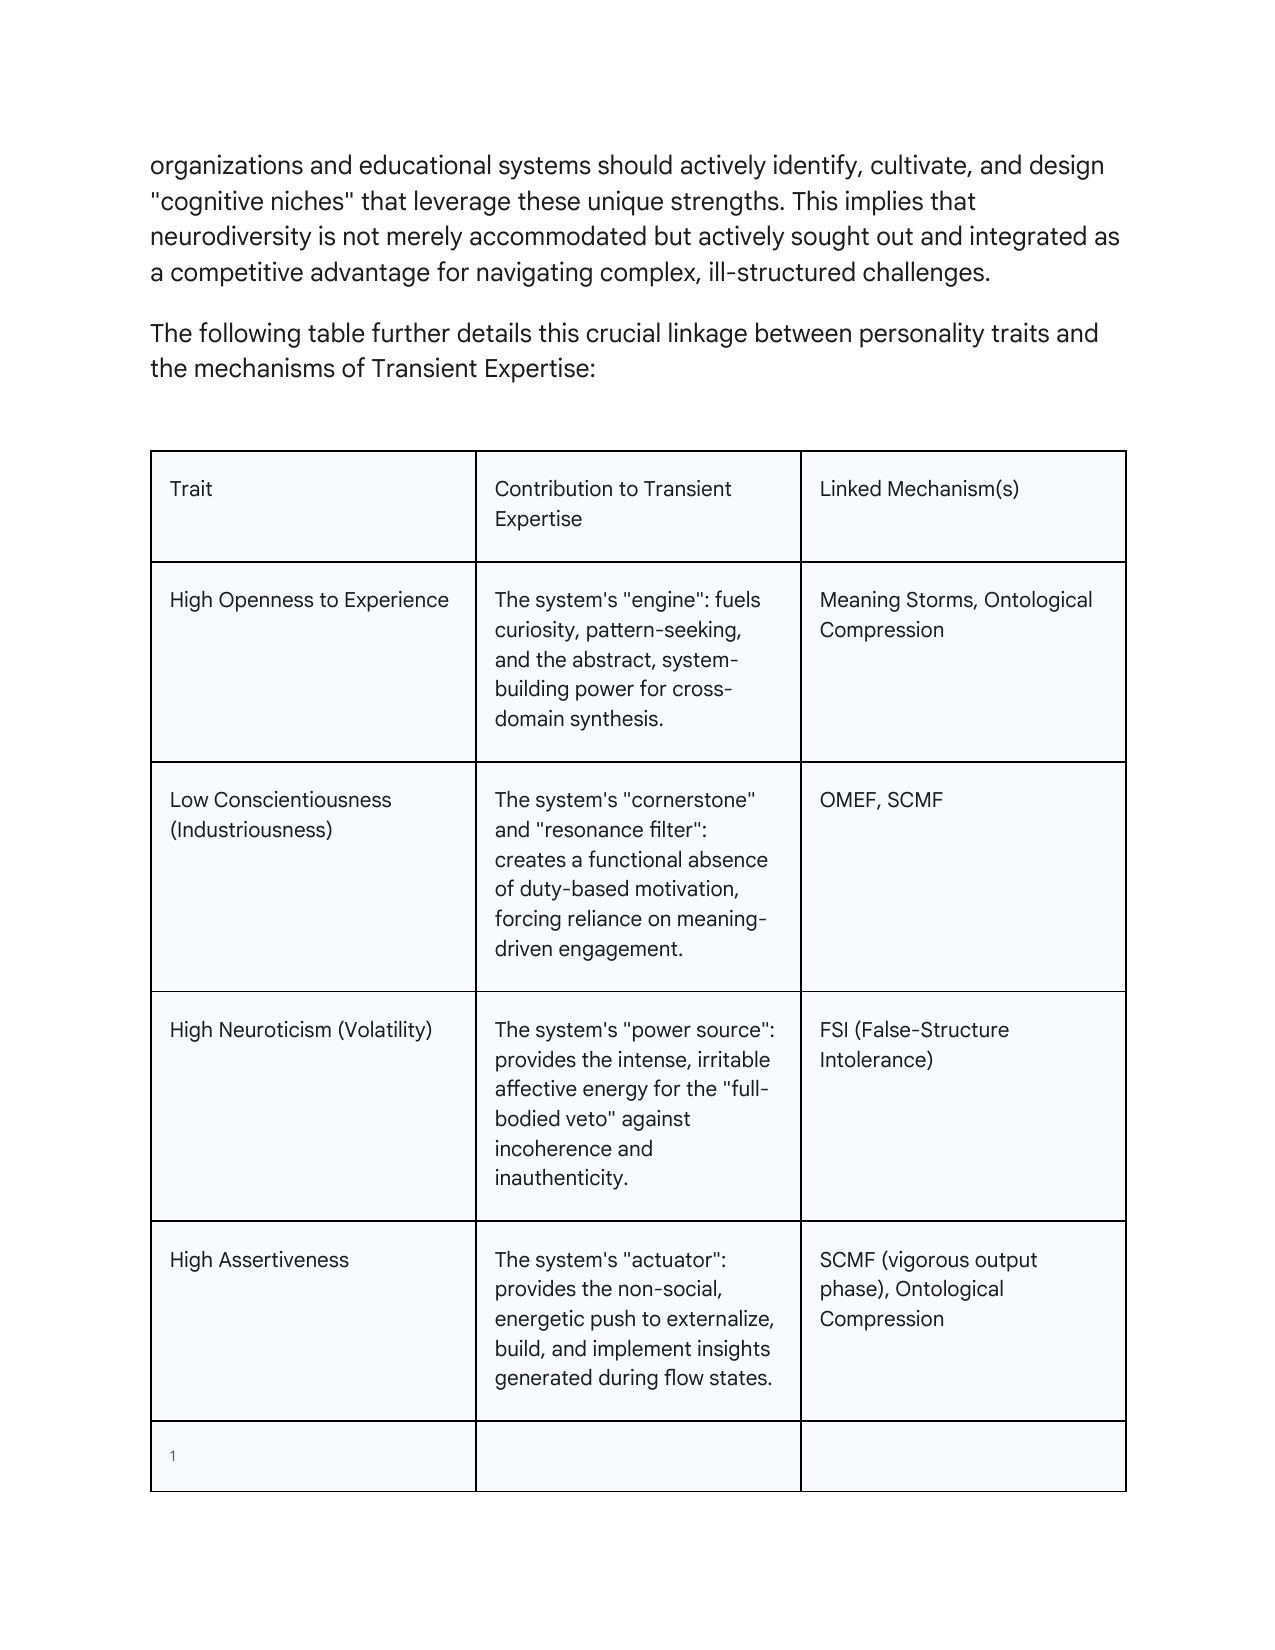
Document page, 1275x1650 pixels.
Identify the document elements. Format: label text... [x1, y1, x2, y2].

table_cell The system's "power source": provides the intense, irritable affective energy for the "full-bodied veto" against incoherence and inauthenticity. [477, 992, 800, 1220]
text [150, 150, 1125, 288]
table_cell [477, 1422, 800, 1491]
table_cell The system's "actuator": provides the non-social, energetic push to externalize, build, and implement insights generated during flow states. [477, 1222, 800, 1420]
table_cell High Assertiveness [152, 1222, 475, 1420]
text The following table further details this crucial linkage between personality traits and the mechanisms of Transient Expertise: [150, 318, 1125, 385]
table_header Linked Mechanism(s) [802, 452, 1125, 561]
table_cell 1 [152, 1422, 475, 1491]
table_cell [802, 1422, 1125, 1491]
table_header Trait [152, 452, 475, 561]
table_cell The system's "engine": fuels curiosity, pattern-seeking, and the abstract, system-building power for cross-domain synthesis. [477, 563, 800, 761]
table_cell Low Conscientiousness (Industriousness) [152, 763, 475, 991]
table_cell FSI (False-Structure Intolerance) [802, 992, 1125, 1220]
table_header Contribution to Transient Expertise [477, 452, 800, 561]
table_cell Meaning Storms, Ontological Compression [802, 563, 1125, 761]
table_cell The system's "cornerstone" and "resonance filter": creates a functional absence of duty-based motivation, forcing reliance on meaning-driven engagement. [477, 763, 800, 991]
table_cell OMEF, SCMF [802, 763, 1125, 991]
table_cell High Openness to Experience [152, 563, 475, 761]
table_cell High Neuroticism (Volatility) [152, 992, 475, 1220]
table_cell SCMF (vigorous output phase), Ontological Compression [802, 1222, 1125, 1420]
